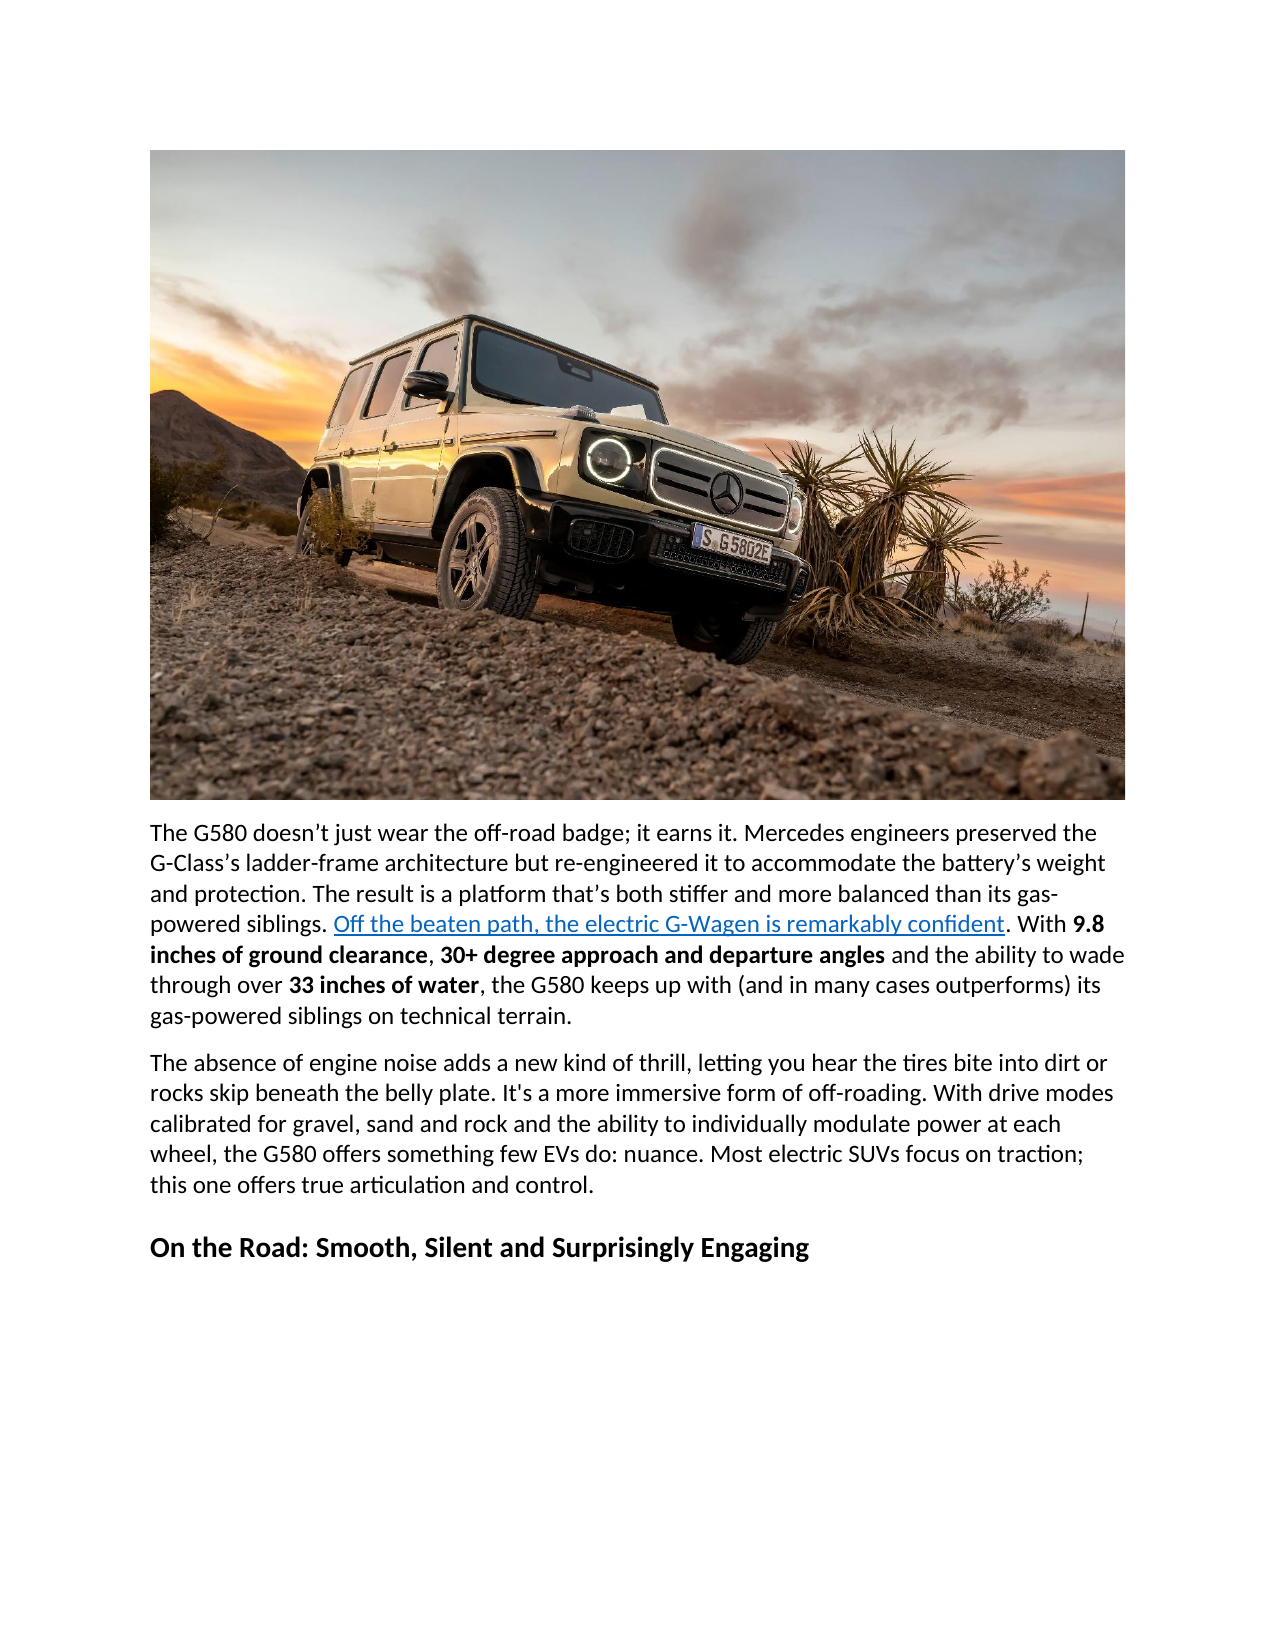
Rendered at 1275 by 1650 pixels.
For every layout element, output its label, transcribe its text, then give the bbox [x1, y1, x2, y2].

text The G580 doesn’t just wear the off-road badge; it earns it. Mercedes engineers preserved the G-Class’s ladder-frame architecture but re-engineered it to accommodate the battery’s weight and protection. The result is a platform that’s both stiffer and more balanced than its gas-powered siblings. Off the beaten path, the electric G-Wagen is remarkably confident. With 9.8 inches of ground clearance, 30+ degree approach and departure angles and the ability to wade through over 33 inches of water, the G580 keeps up with (and in many cases outperforms) its gas-powered siblings on technical terrain. [150, 817, 1125, 1030]
text The absence of engine noise adds a new kind of thrill, letting you hear the tires bite into dirt or rocks skip beneath the belly plate. It's a more immersive form of off-roading. With drive modes calibrated for gravel, sand and rock and the ability to individually modulate power at each wheel, the G580 offers something few EVs do: nuance. Most electric SUVs focus on traction; this one offers true articulation and control. [150, 1047, 1125, 1199]
picture [150, 150, 1125, 800]
text On the Road: Smooth, Silent and Surprisingly Engaging [150, 1229, 1125, 1264]
